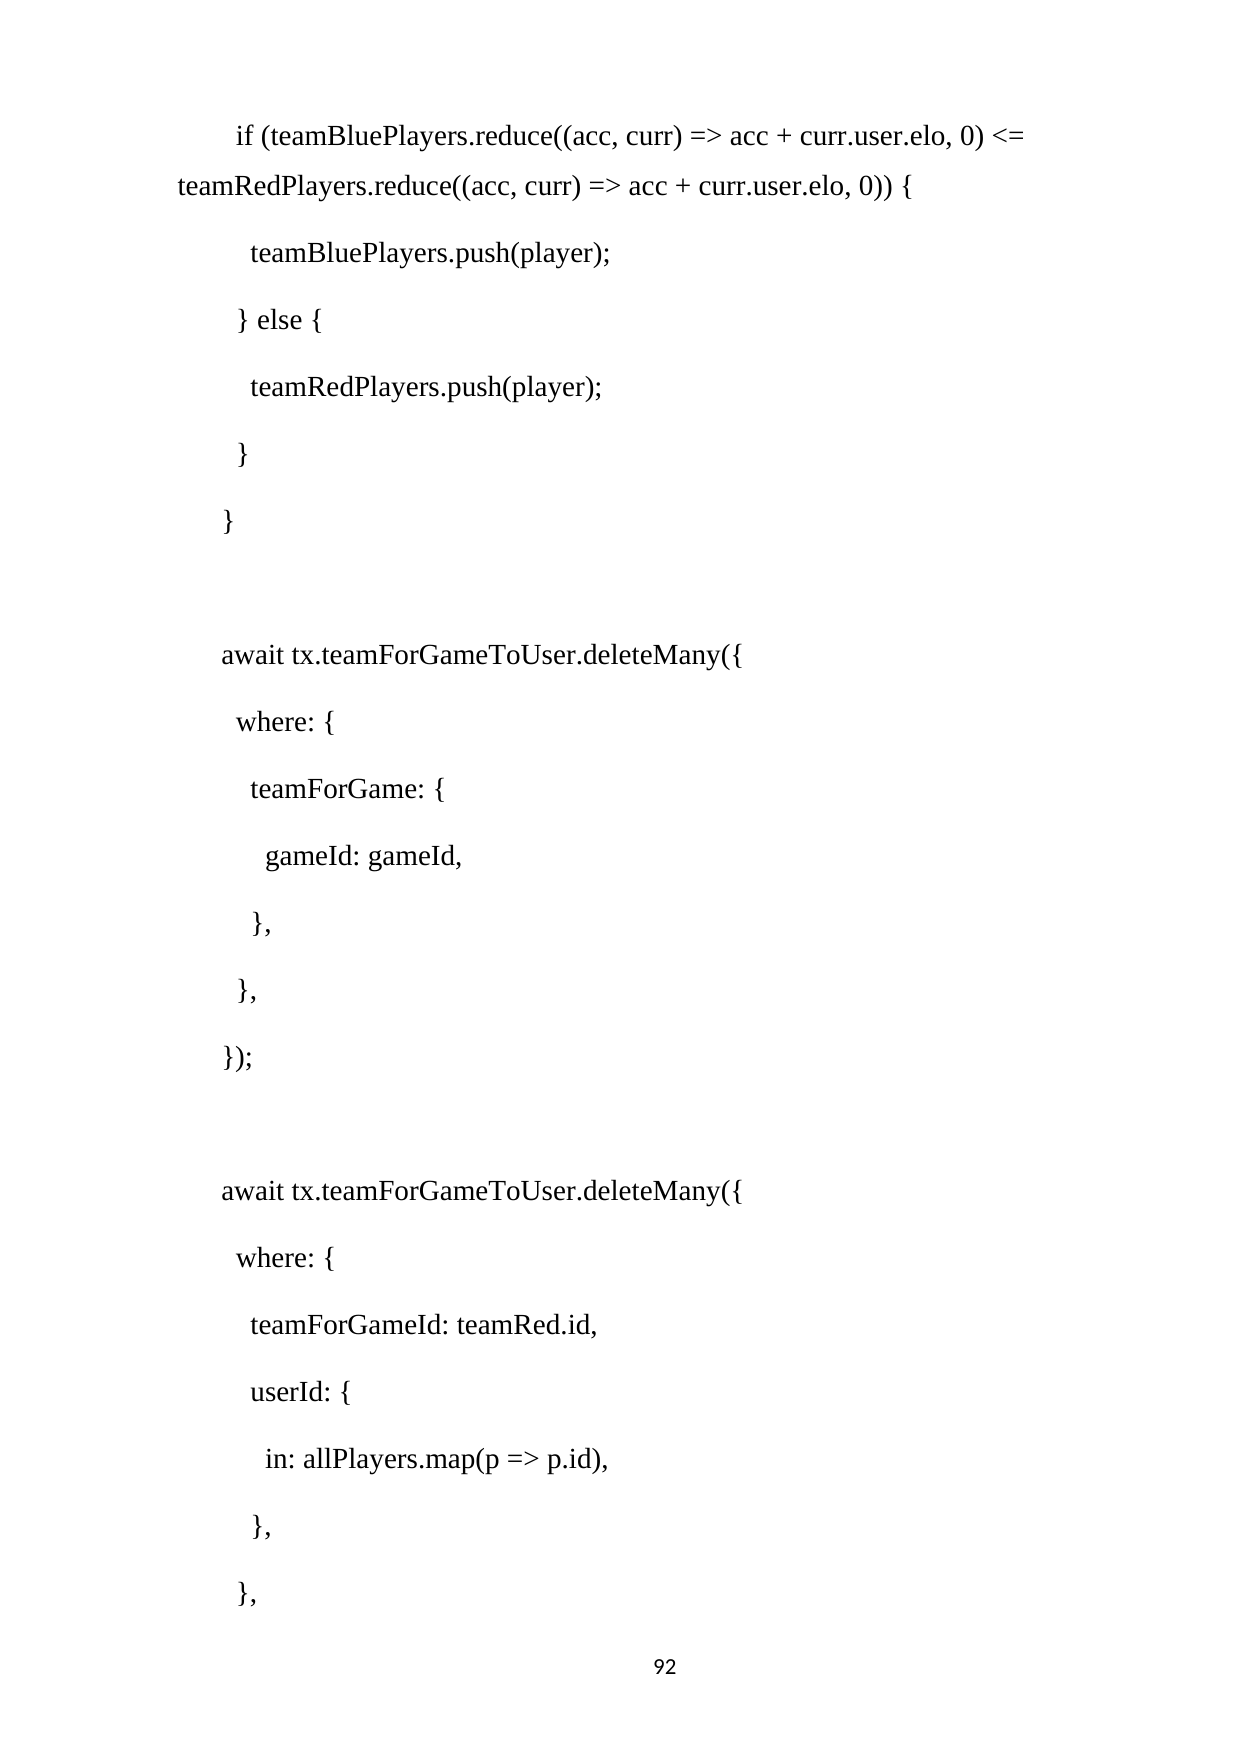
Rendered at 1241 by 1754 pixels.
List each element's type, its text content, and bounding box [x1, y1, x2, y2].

text }, [177, 1508, 1152, 1542]
text where: { [177, 1240, 1152, 1274]
text await tx.teamForGameToUser.deleteMany({ [177, 1173, 1152, 1207]
text gameId: gameId, [177, 838, 1152, 872]
text if (teamBluePlayers.reduce((acc, curr) => acc + curr.user.elo, 0) <= teamRedPlayers.reduce((acc, curr) => acc + curr.user.elo, 0)) { [177, 118, 1152, 202]
text userId: { [177, 1374, 1152, 1408]
text } [177, 503, 1152, 537]
text teamBluePlayers.push(player); [177, 235, 1152, 269]
text }, [177, 1575, 1152, 1608]
text } [177, 436, 1152, 470]
text }); [177, 1039, 1152, 1073]
text teamForGame: { [177, 771, 1152, 805]
text }, [177, 972, 1152, 1006]
text await tx.teamForGameToUser.deleteMany({ [177, 637, 1152, 671]
text } else { [177, 302, 1152, 336]
text where: { [177, 704, 1152, 738]
text }, [177, 905, 1152, 939]
text teamRedPlayers.push(player); [177, 369, 1152, 403]
text teamForGameId: teamRed.id, [177, 1307, 1152, 1341]
text in: allPlayers.map(p => p.id), [177, 1441, 1152, 1474]
